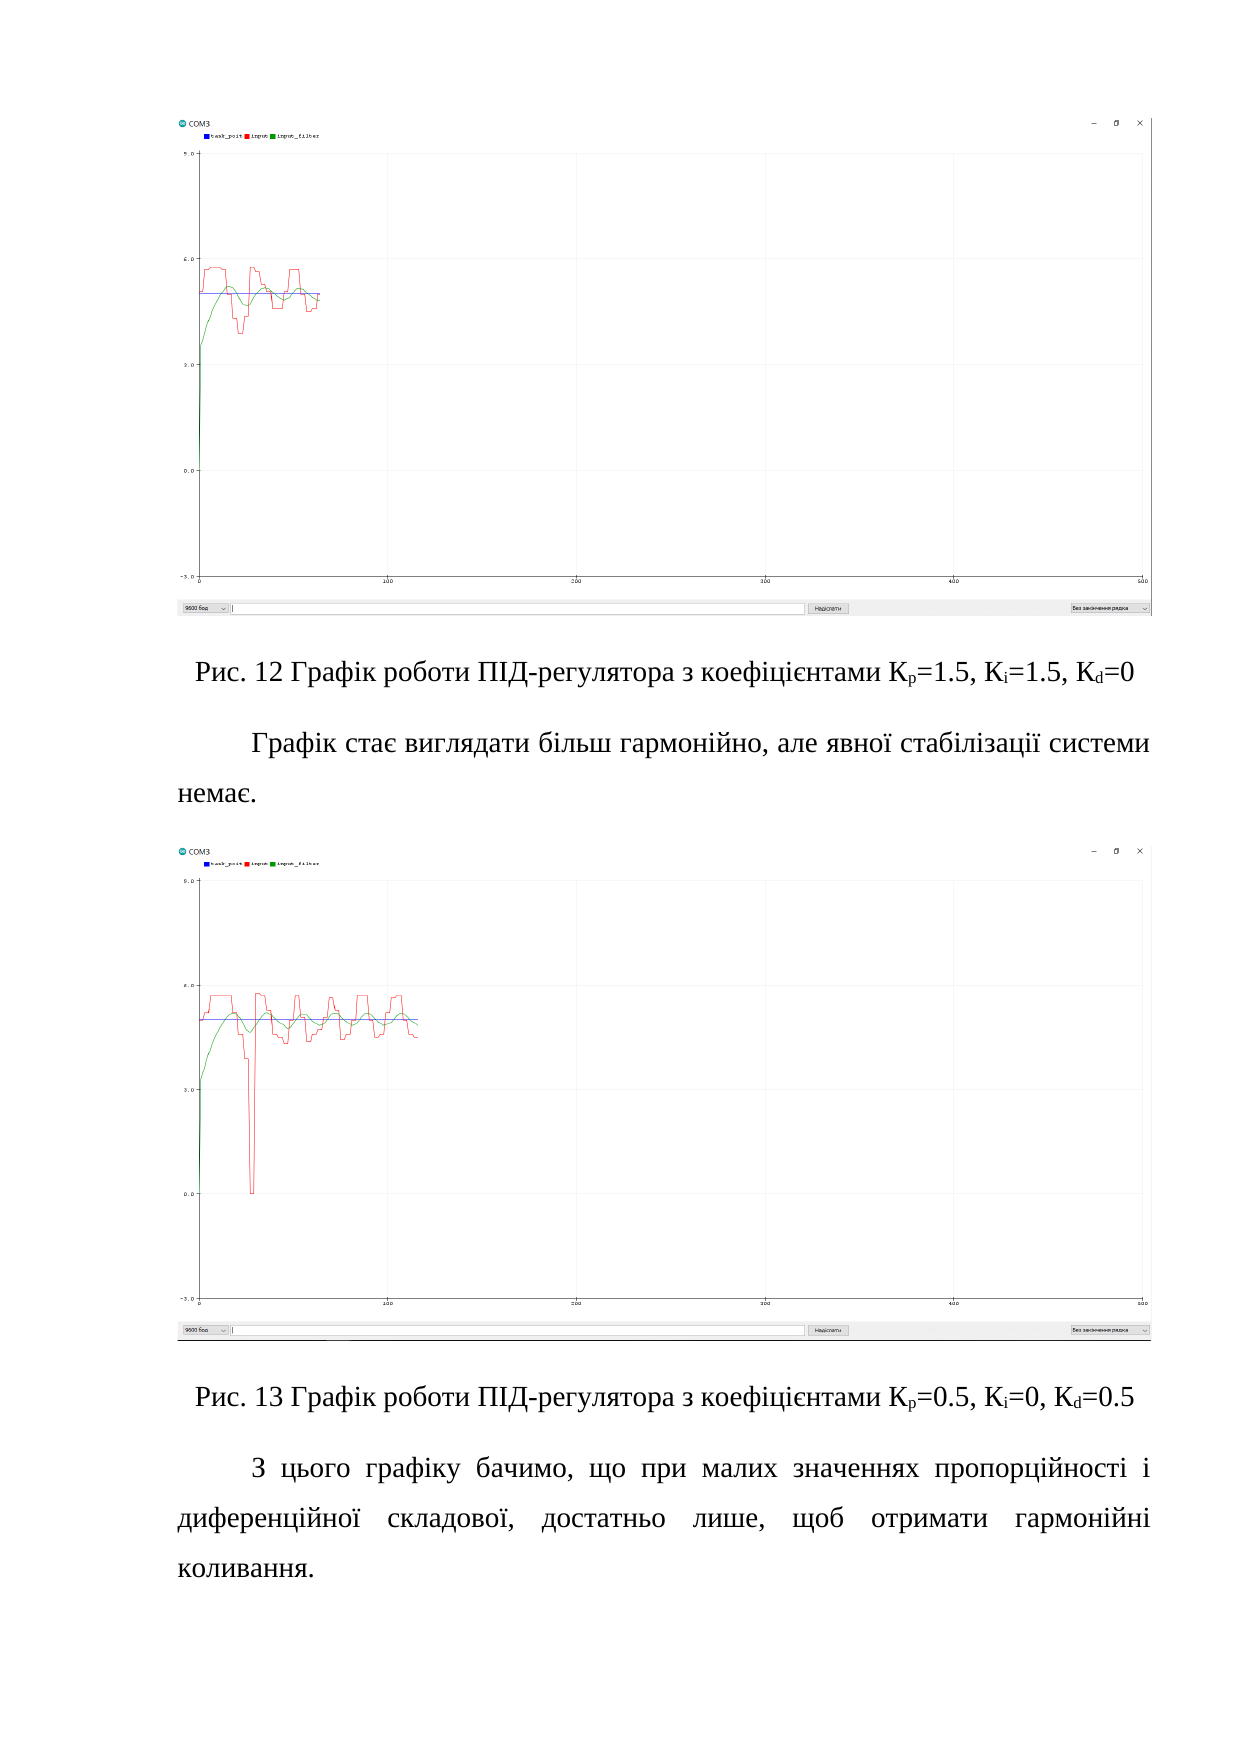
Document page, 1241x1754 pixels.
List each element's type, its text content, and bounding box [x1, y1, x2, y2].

picture [177, 846, 1152, 1341]
text Рис. 12 Графік роботи ПІД-регулятора з коефіцієнтами Кр=1.5, Кі=1.5, Кd=0 [177, 654, 1152, 687]
text Графік стає виглядати більш гармонійно, але явної стабілізації системи немає. [177, 725, 1152, 809]
text Рис. 13 Графік роботи ПІД-регулятора з коефіцієнтами Кр=0.5, Кі=0, Кd=0.5 [177, 1379, 1152, 1412]
picture [177, 118, 1152, 616]
text З цього графіку бачимо, що при малих значеннях пропорційності і диференційної складової, достатньо лише, щоб отримати гармонійні коливання. [177, 1450, 1152, 1584]
